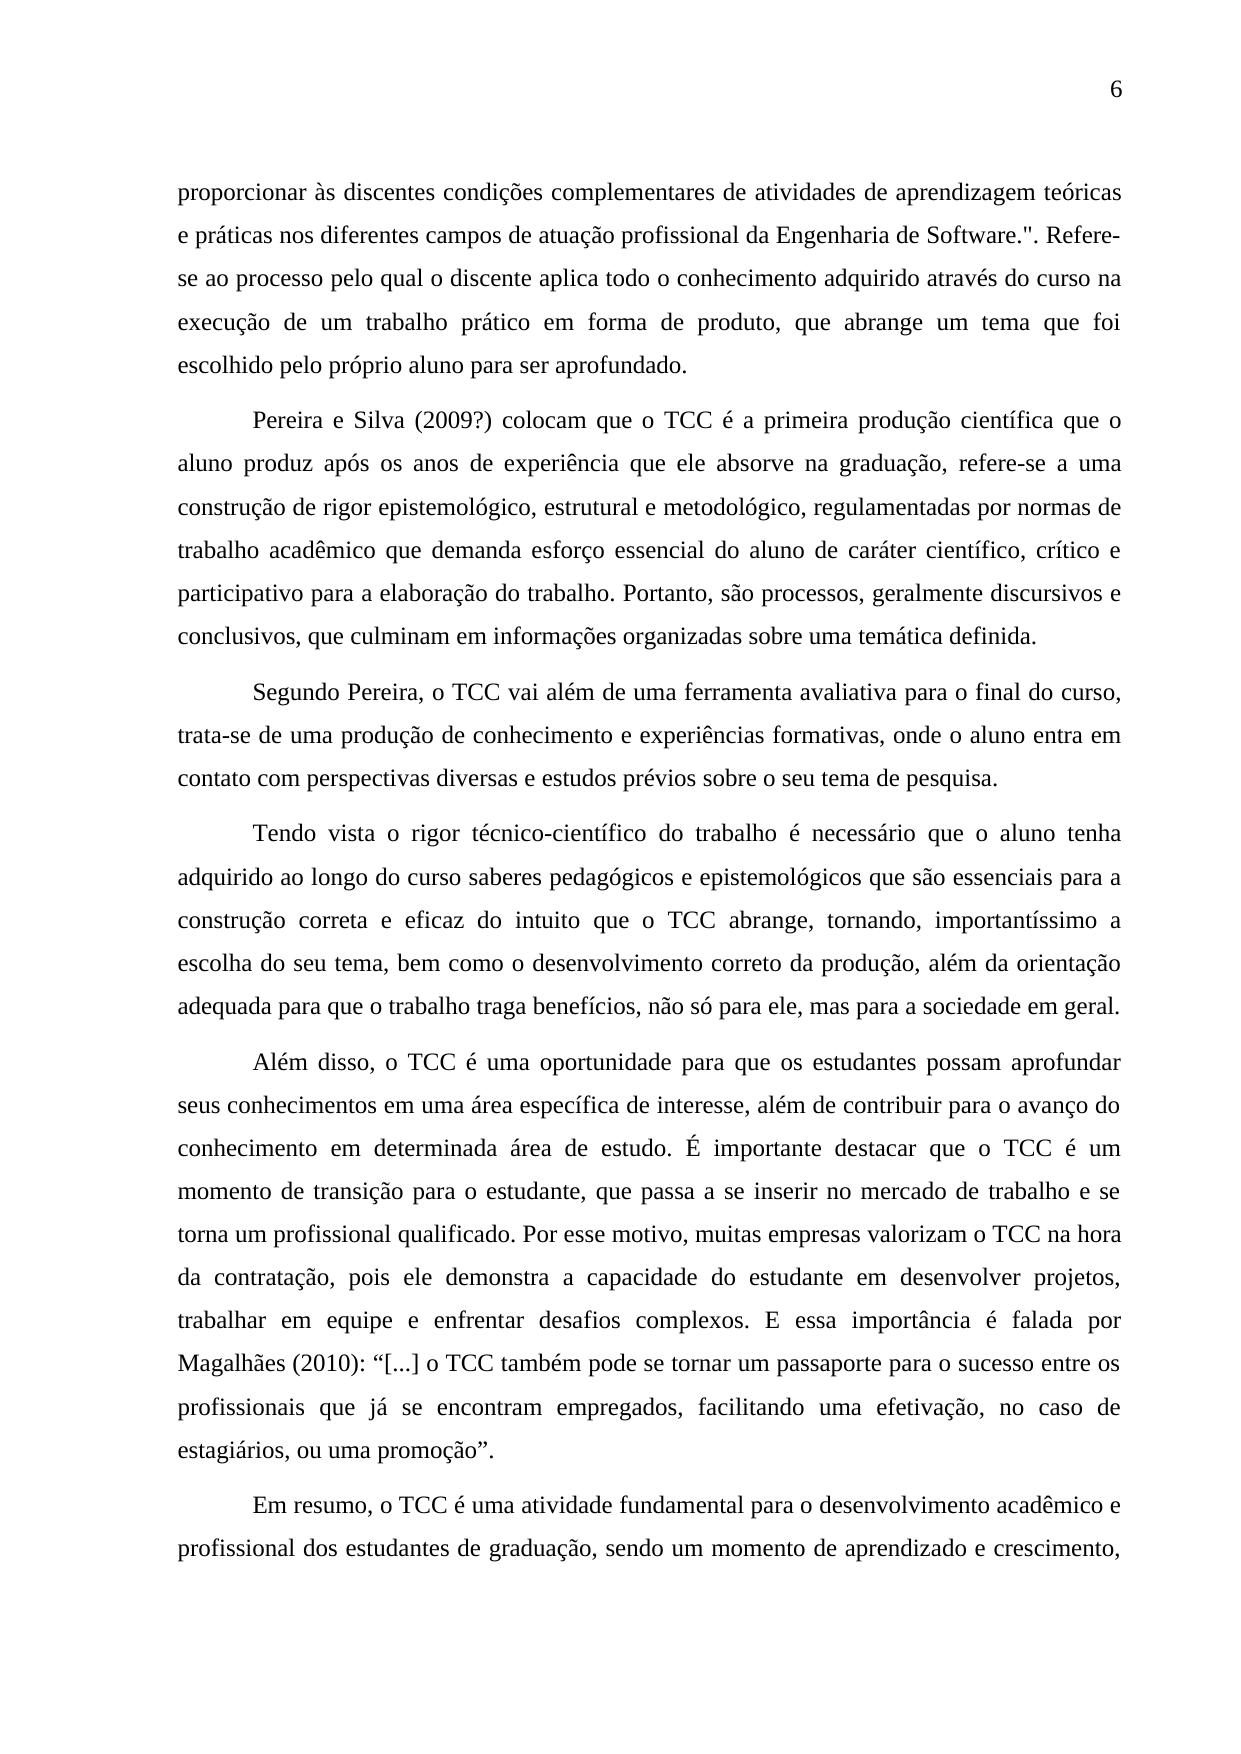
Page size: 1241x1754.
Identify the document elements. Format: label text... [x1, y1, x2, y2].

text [177, 177, 1122, 378]
text Pereira e Silva (2009?) colocam que o TCC é a primeira produção científica que o aluno produz após os anos de experiência que ele absorve na graduação, refere-se a uma construção de rigor epistemológico, estrutural e metodológico, regulamentadas por normas de trabalho acadêmico que demanda esforço essencial do aluno de caráter científico, crítico e participativo para a elaboração do trabalho. Portanto, são processos, geralmente discursivos e conclusivos, que culminam em informações organizadas sobre uma temática definida. [177, 405, 1122, 650]
text Tendo vista o rigor técnico-científico do trabalho é necessário que o aluno tenha adquirido ao longo do curso saberes pedagógicos e epistemológicos que são essenciais para a construção correta e eficaz do intuito que o TCC abrange, tornando, importantíssimo a escolha do seu tema, bem como o desenvolvimento correto da produção, além da orientação adequada para que o trabalho traga benefícios, não só para ele, mas para a sociedade em geral. [177, 818, 1122, 1020]
text Segundo Pereira, o TCC vai além de uma ferramenta avaliativa para o final do curso, trata-se de uma produção de conhecimento e experiências formativas, onde o aluno entra em contato com perspectivas diversas e estudos prévios sobre o seu tema de pesquisa. [177, 677, 1122, 792]
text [177, 1490, 1122, 1562]
text Além disso, o TCC é uma oportunidade para que os estudantes possam aprofundar seus conhecimentos em uma área específica de interesse, além de contribuir para o avanço do conhecimento em determinada área de estudo. É importante destacar que o TCC é um momento de transição para o estudante, que passa a se inserir no mercado de trabalho e se torna um profissional qualificado. Por esse motivo, muitas empresas valorizam o TCC na hora da contratação, pois ele demonstra a capacidade do estudante em desenvolver projetos, trabalhar em equipe e enfrentar desafios complexos. E essa importância é falada por Magalhães (2010): “[...] o TCC também pode se tornar um passaporte para o sucesso entre os profissionais que já se encontram empregados, facilitando uma efetivação, no caso de estagiários, ou uma promoção”. [177, 1047, 1122, 1463]
